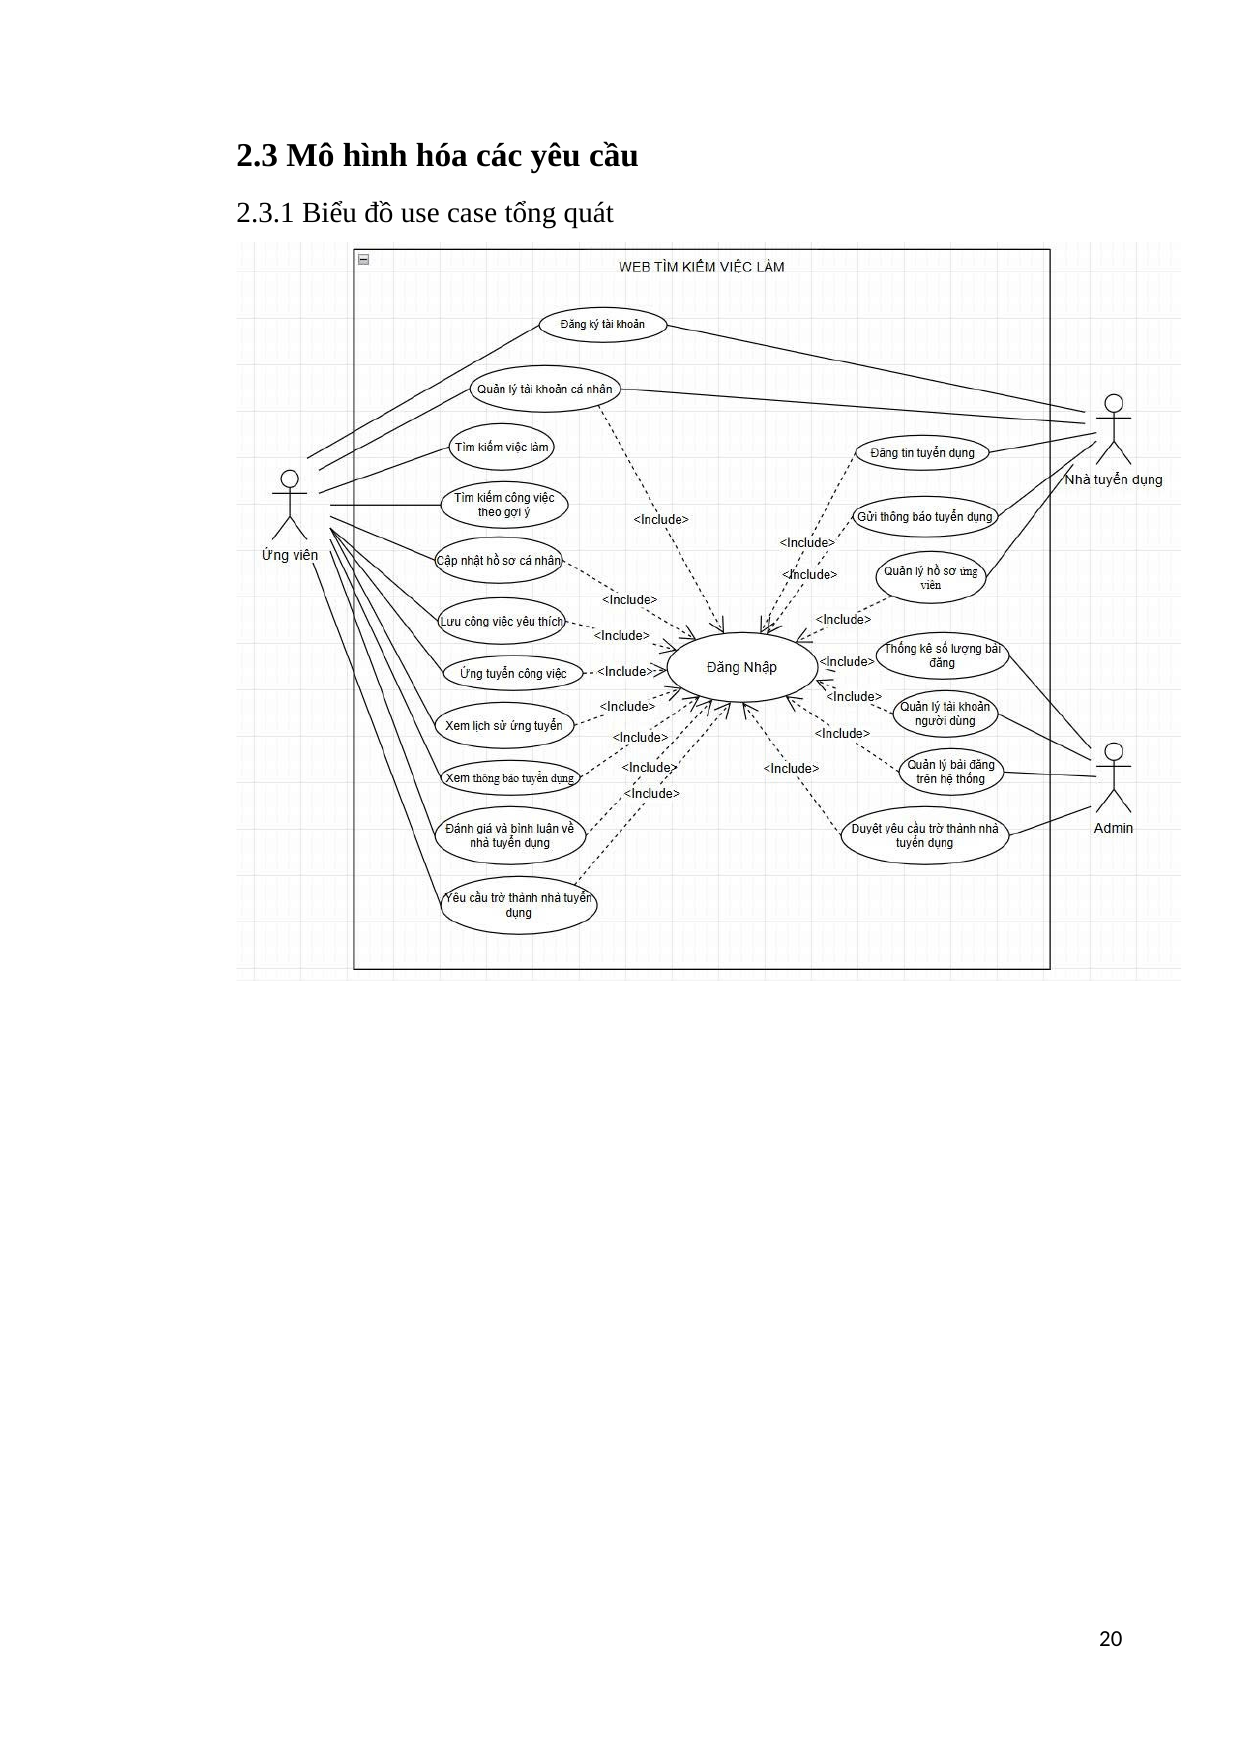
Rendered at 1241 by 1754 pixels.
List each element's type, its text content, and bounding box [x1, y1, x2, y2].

subtitle 2.3 Mô hình hóa các yêu cầu [177, 135, 1122, 173]
picture [236, 242, 1182, 981]
subtitle 2.3.1 Biểu đồ use case tổng quát [177, 196, 1122, 229]
